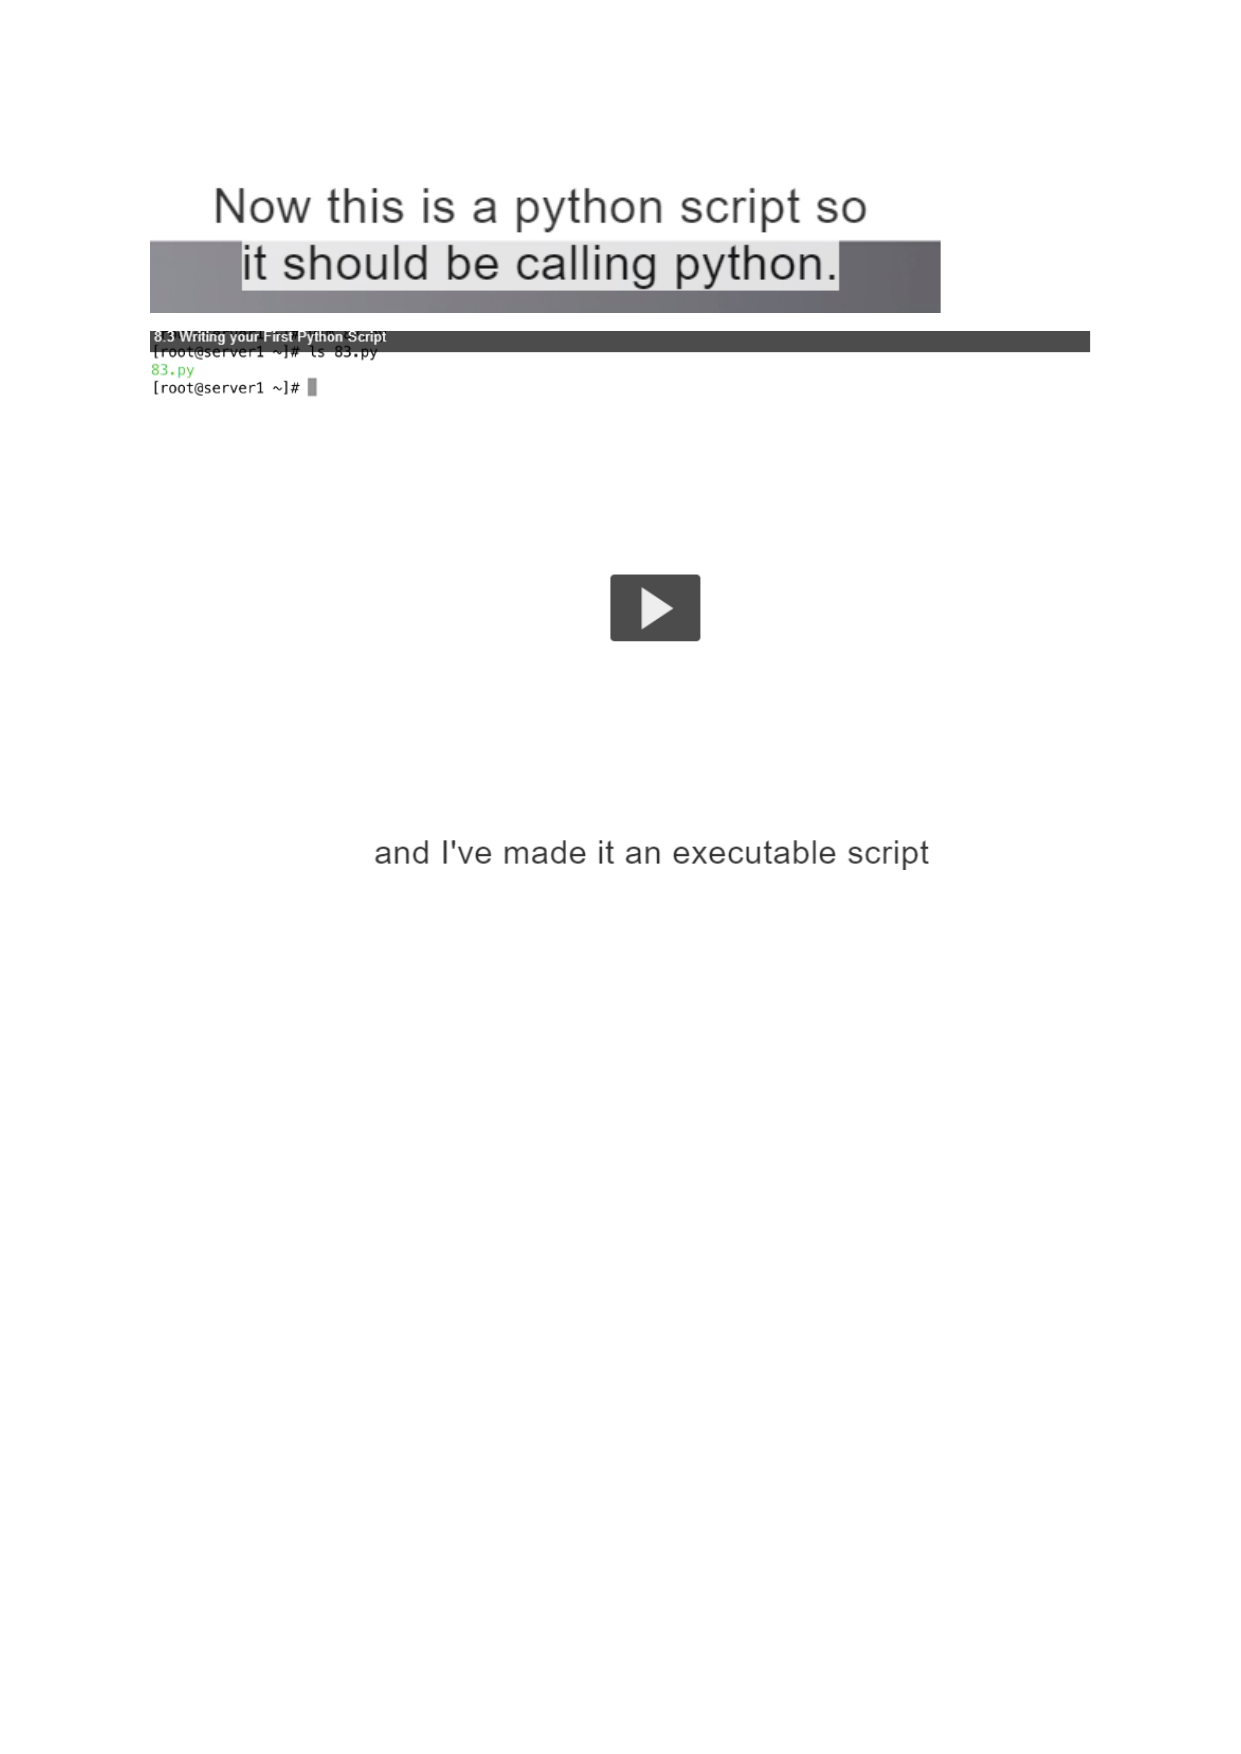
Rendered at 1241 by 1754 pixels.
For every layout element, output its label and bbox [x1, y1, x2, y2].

picture [150, 150, 941, 313]
picture [150, 331, 1091, 870]
